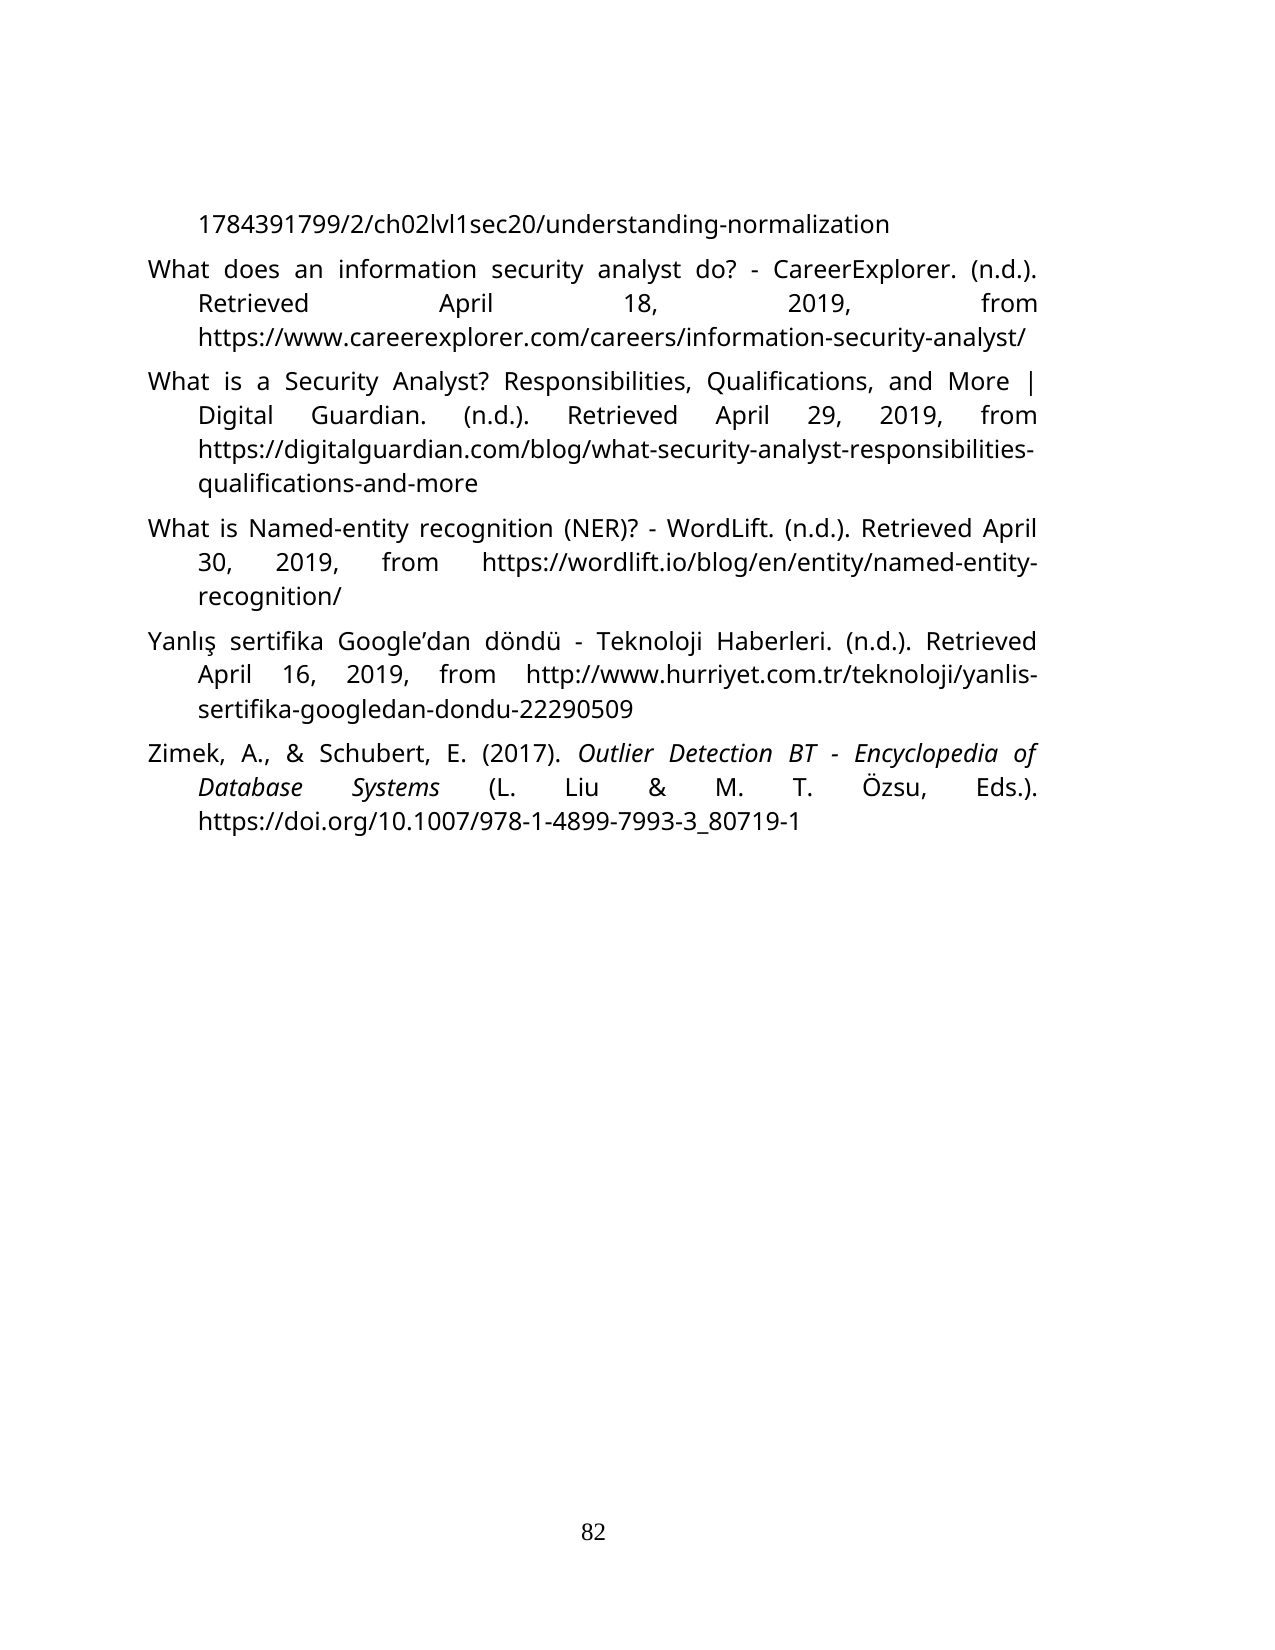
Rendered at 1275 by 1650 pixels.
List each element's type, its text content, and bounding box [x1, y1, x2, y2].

text Yanlış sertifika Google’dan döndü - Teknoloji Haberleri. (n.d.). Retrieved April 16, 2019, from http://www.hurriyet.com.tr/teknoloji/yanlis-sertifika-googledan-dondu-22290509 [148, 623, 1039, 725]
text What does an information security analyst do? ‐ CareerExplorer. (n.d.). Retrieved April 18, 2019, from https://www.careerexplorer.com/careers/information-security-analyst/ [148, 251, 1039, 353]
text Zimek, A., & Schubert, E. (2017). Outlier Detection BT - Encyclopedia of Database Systems (L. Liu & M. T. Özsu, Eds.). https://doi.org/10.1007/978-1-4899-7993-3_80719-1 [148, 736, 1039, 838]
text What is a Security Analyst? Responsibilities, Qualifications, and More | Digital Guardian. (n.d.). Retrieved April 29, 2019, from https://digitalguardian.com/blog/what-security-analyst-responsibilities-qualifications-and-more [148, 364, 1039, 500]
text What is Named-entity recognition (NER)? - WordLift. (n.d.). Retrieved April 30, 2019, from https://wordlift.io/blog/en/entity/named-entity-recognition/ [148, 511, 1039, 613]
